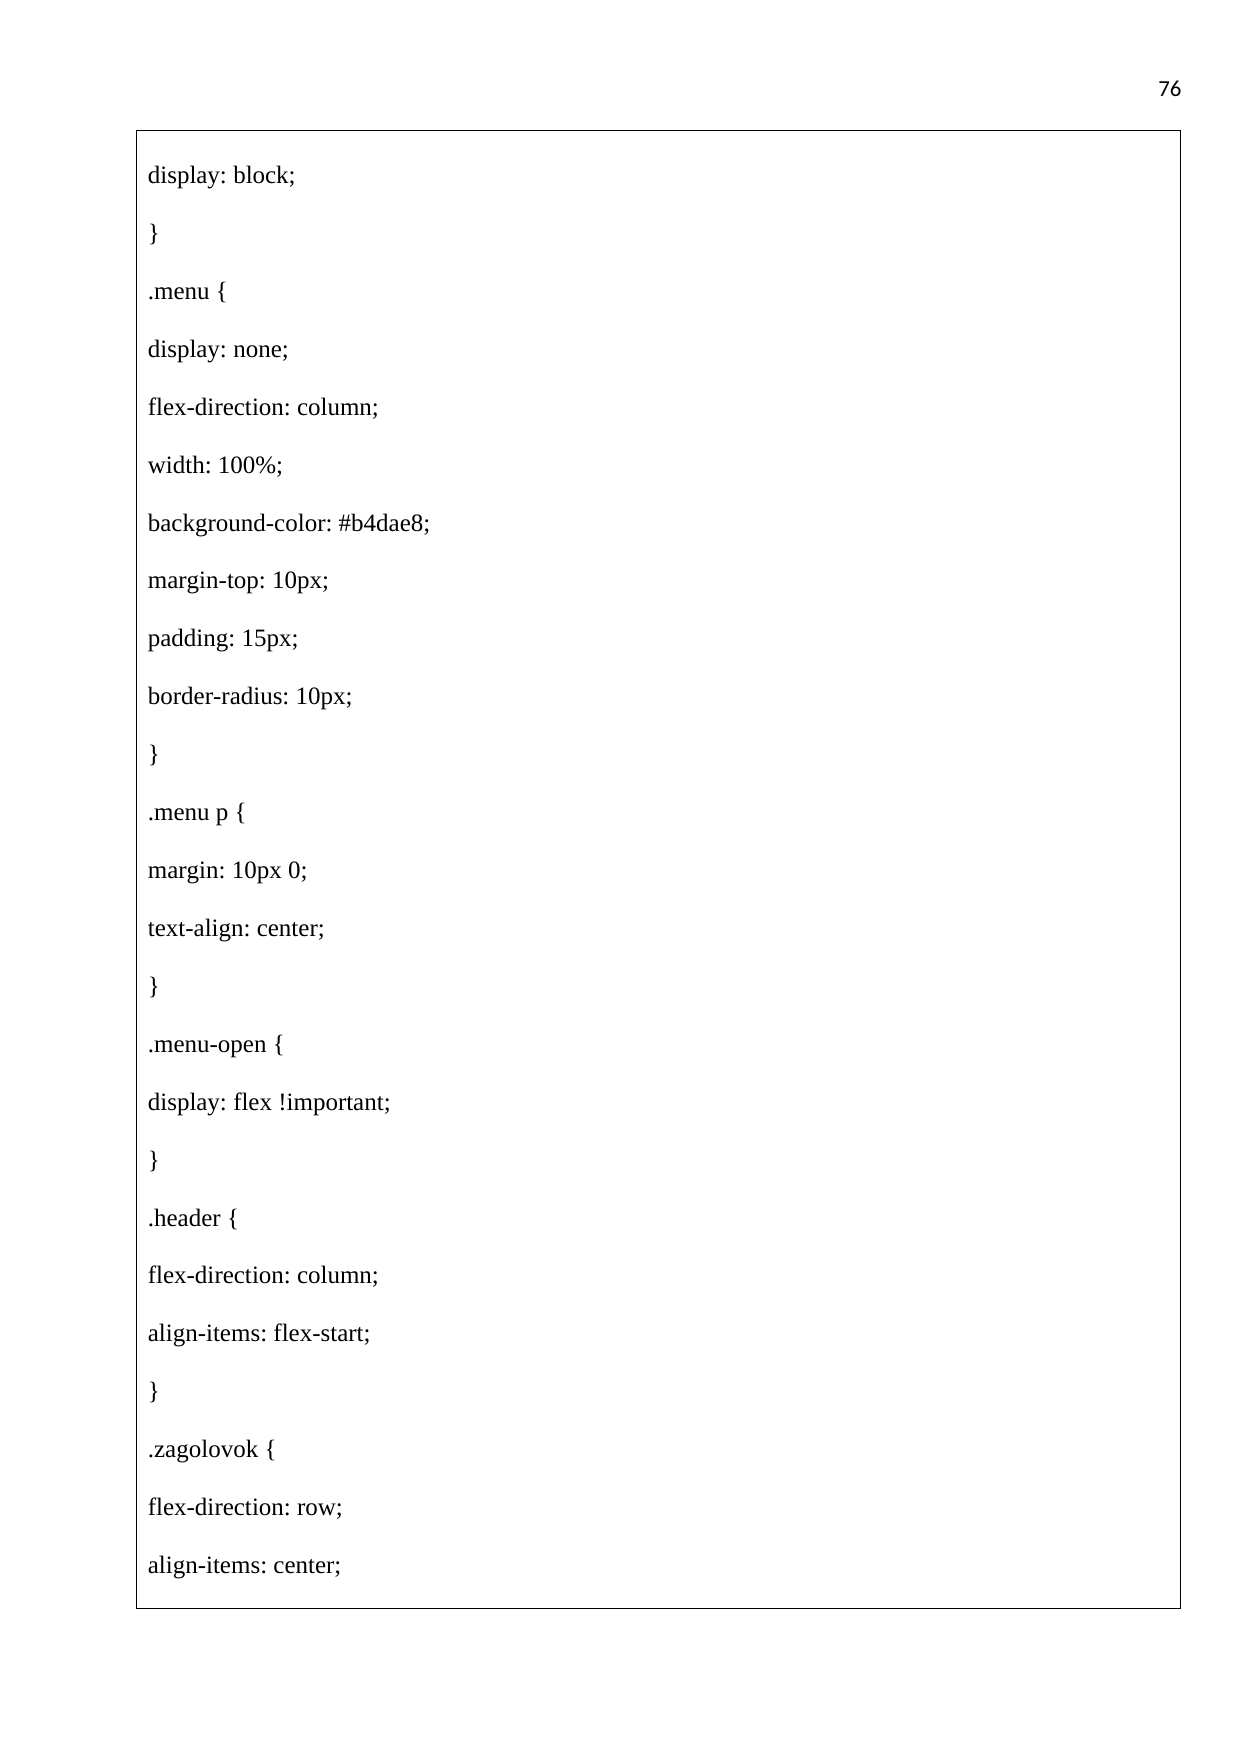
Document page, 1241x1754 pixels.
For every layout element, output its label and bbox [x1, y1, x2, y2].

table_header [137, 131, 1180, 1608]
